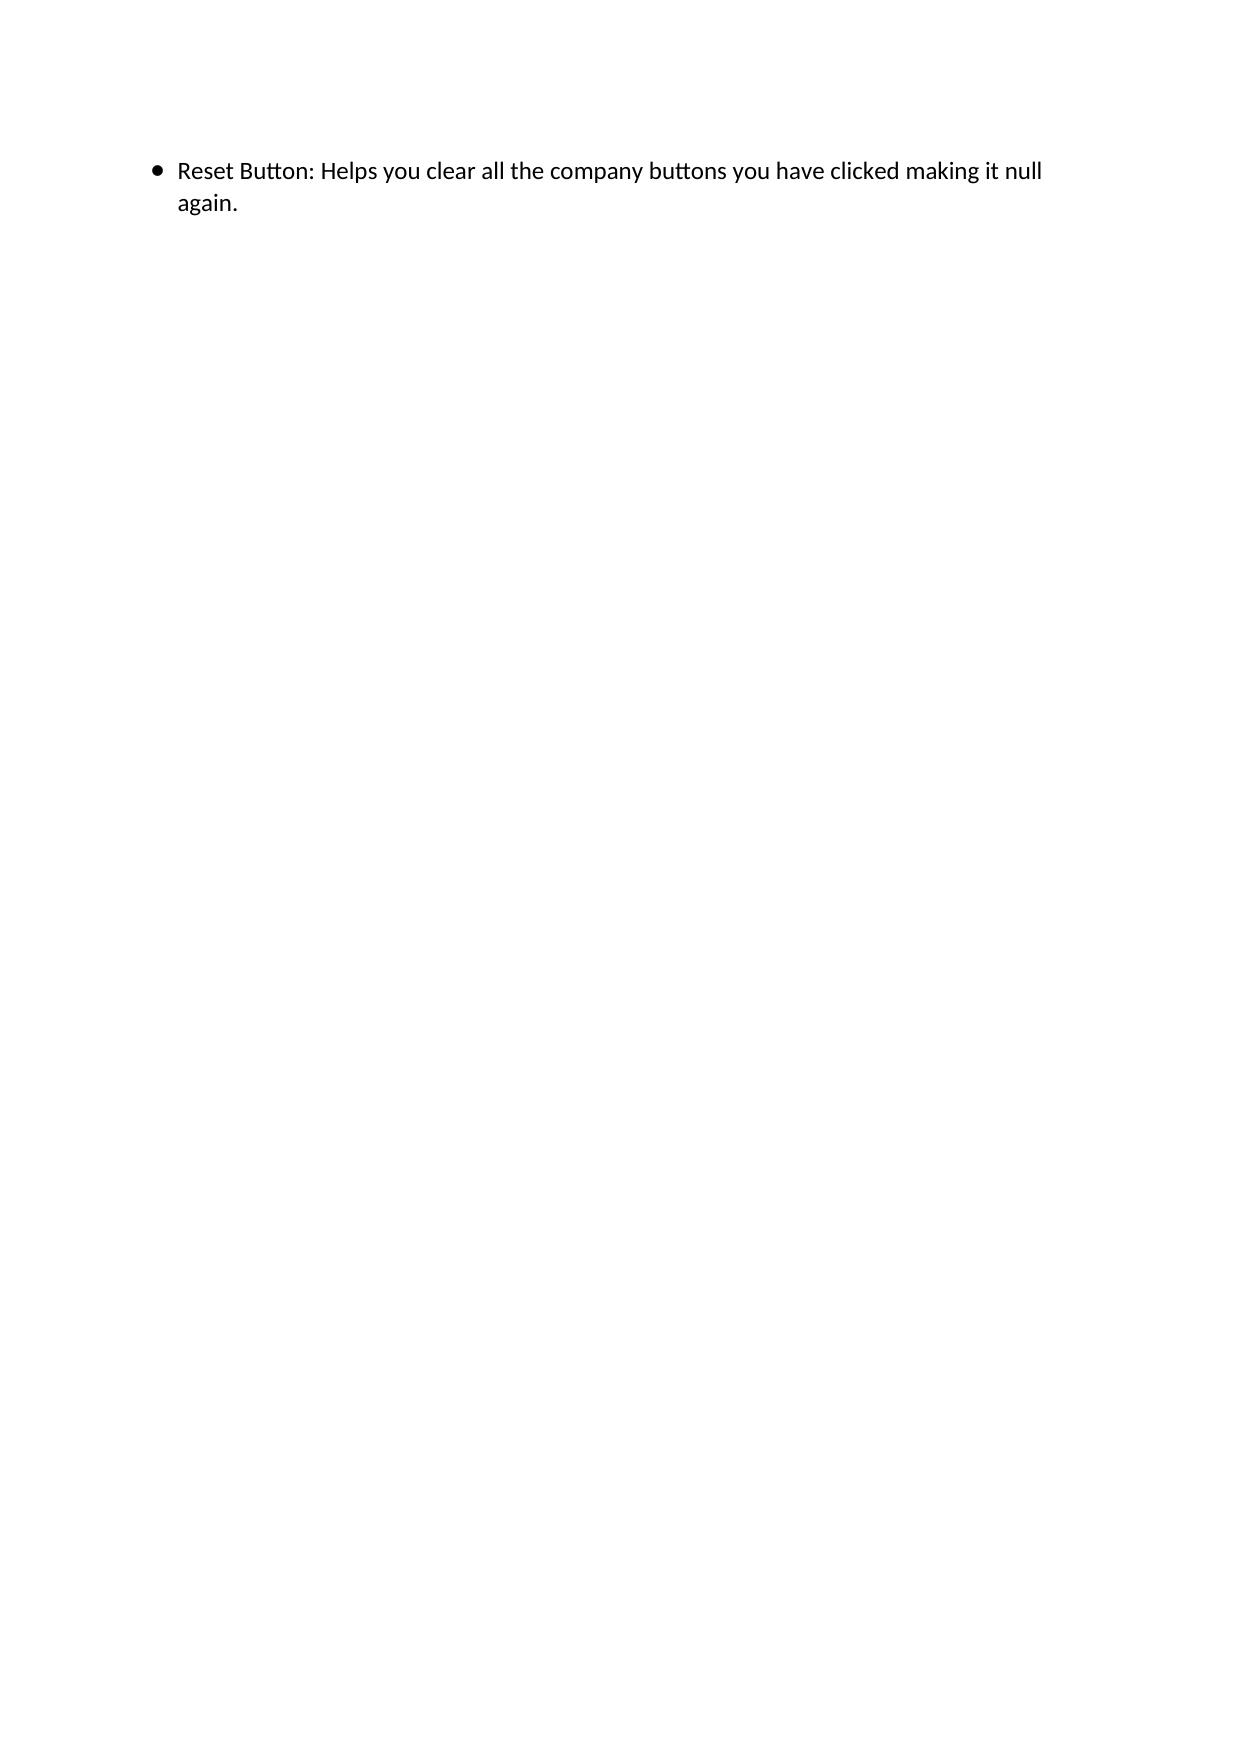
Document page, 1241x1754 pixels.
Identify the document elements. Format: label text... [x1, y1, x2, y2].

list Reset Button: Helps you clear all the company buttons you have clicked making it null again. [150, 150, 1090, 217]
